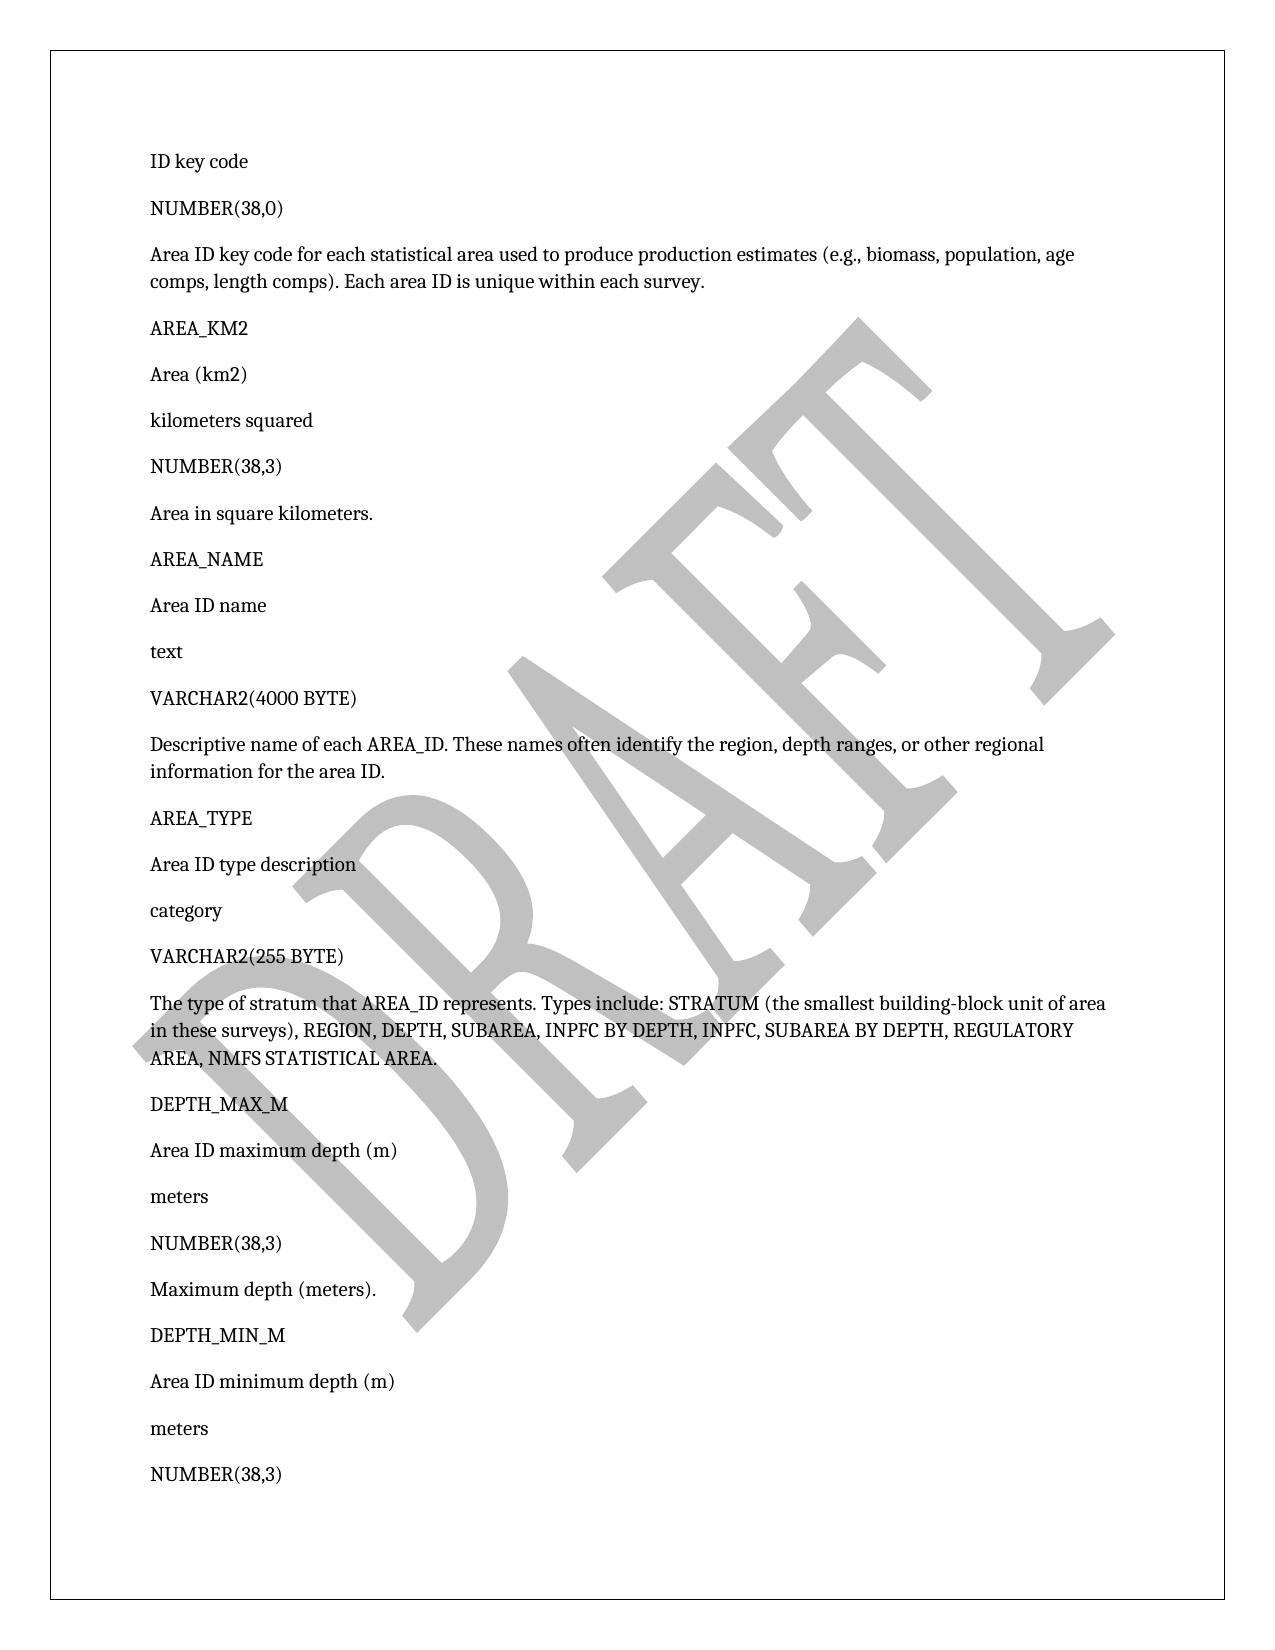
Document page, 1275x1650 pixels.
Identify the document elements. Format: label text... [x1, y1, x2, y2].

text NUMBER(38,3) [150, 1231, 1125, 1255]
text meters [150, 1185, 1125, 1209]
text VARCHAR2(4000 BYTE) [150, 686, 1125, 710]
text category [150, 899, 1125, 923]
text Maximum depth (meters). [150, 1277, 1125, 1301]
text meters [150, 1416, 1125, 1440]
text AREA_TYPE [150, 806, 1125, 830]
text VARCHAR2(255 BYTE) [150, 945, 1125, 969]
text DEPTH_MIN_M [150, 1324, 1125, 1348]
text Descriptive name of each AREA_ID. These names often identify the region, depth ranges, or other regional information for the area ID. [150, 732, 1125, 784]
text The type of stratum that AREA_ID represents. Types include: STRATUM (the smallest building-block unit of area in these surveys), REGION, DEPTH, SUBAREA, INPFC BY DEPTH, INPFC, SUBAREA BY DEPTH, REGULATORY AREA, NMFS STATISTICAL AREA. [150, 991, 1125, 1070]
text AREA_NAME [150, 547, 1125, 571]
text text [150, 640, 1125, 664]
text Area ID minimum depth (m) [150, 1370, 1125, 1394]
text ID key code [150, 150, 1125, 174]
text DEPTH_MAX_M [150, 1092, 1125, 1116]
text NUMBER(38,3) [150, 1462, 1125, 1486]
text kilometers squared [150, 409, 1125, 433]
text NUMBER(38,0) [150, 196, 1125, 220]
text Area in square kilometers. [150, 501, 1125, 525]
text Area ID type description [150, 852, 1125, 876]
text Area (km2) [150, 362, 1125, 386]
text Area ID key code for each statistical area used to produce production estimates (e.g., biomass, population, age comps, length comps). Each area ID is unique within each survey. [150, 242, 1125, 294]
text AREA_KM2 [150, 316, 1125, 340]
text Area ID name [150, 594, 1125, 618]
text Area ID maximum depth (m) [150, 1139, 1125, 1163]
text NUMBER(38,3) [150, 455, 1125, 479]
